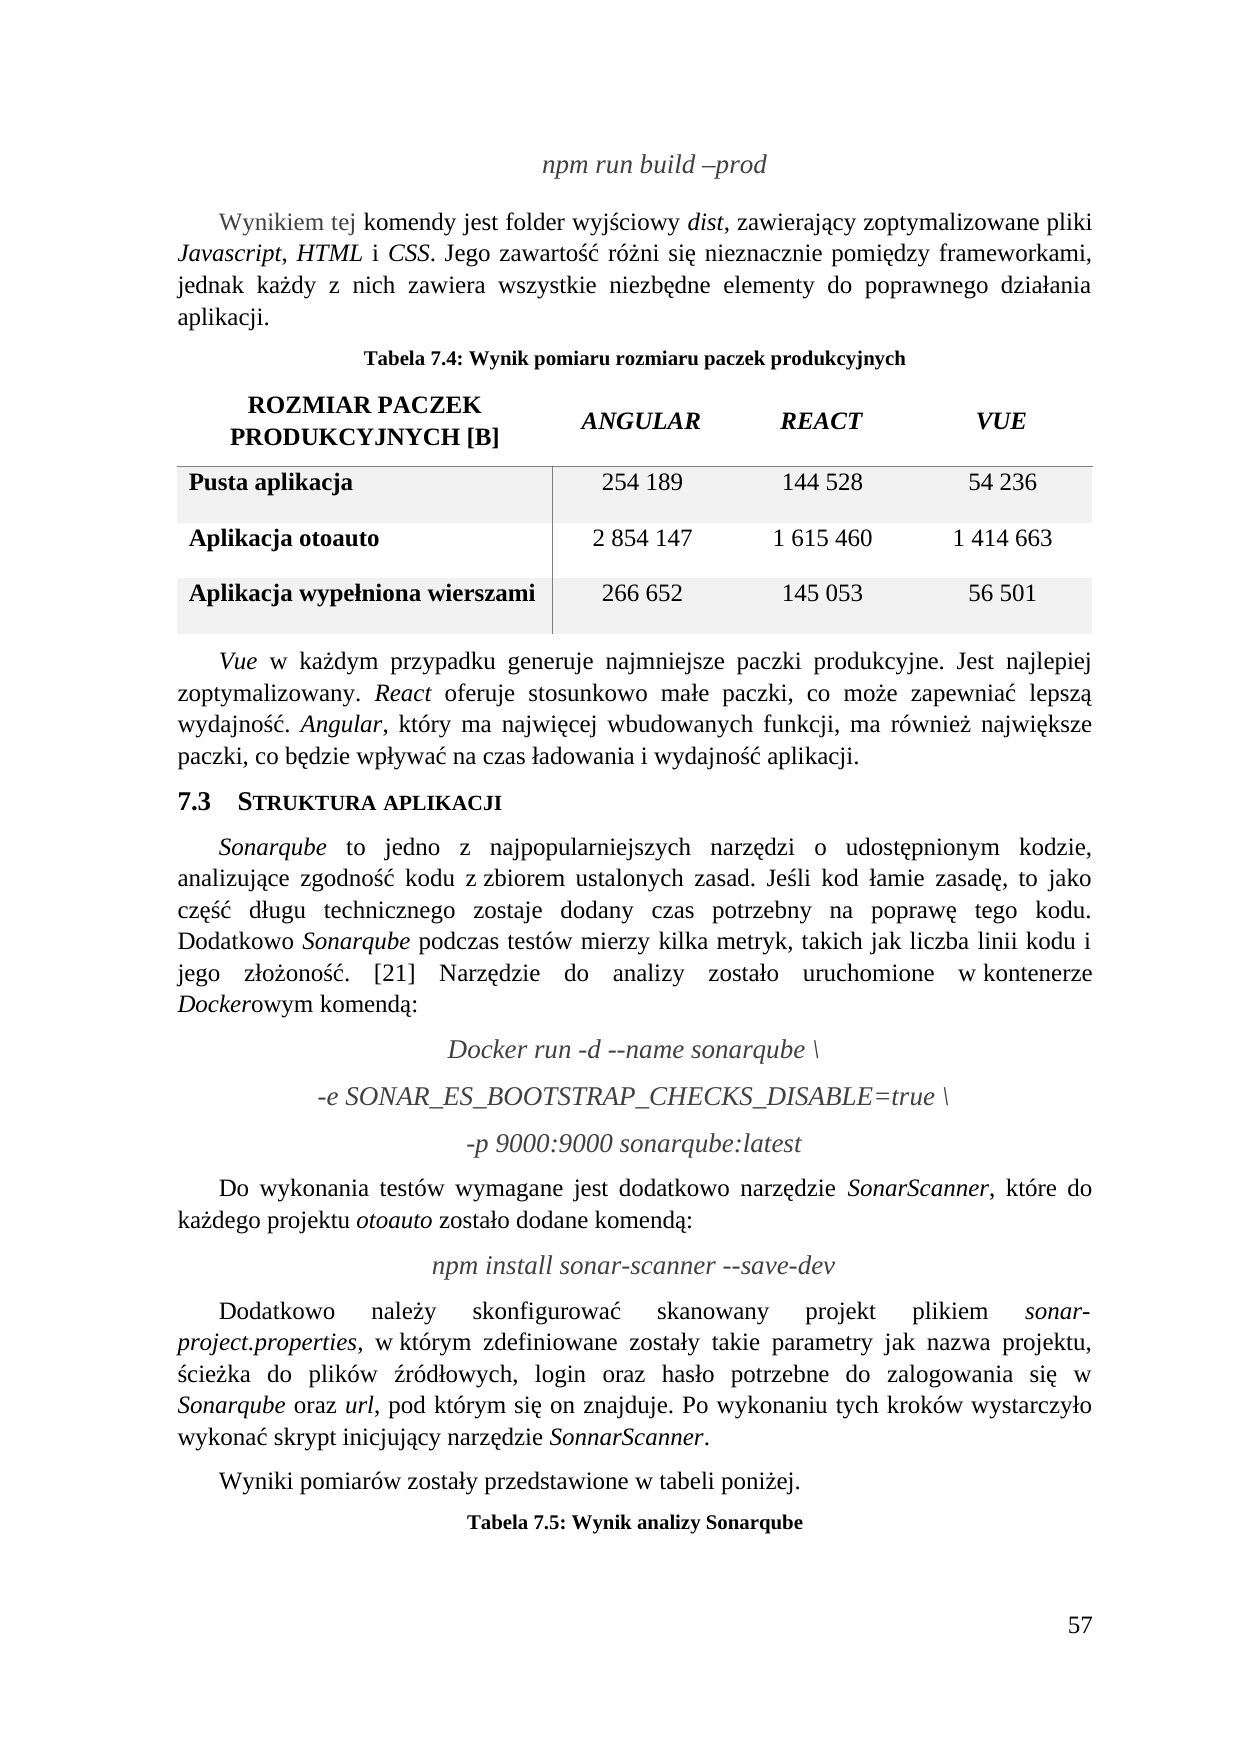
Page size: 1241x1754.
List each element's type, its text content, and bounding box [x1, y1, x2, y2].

table_cell 254 189 [553, 467, 732, 523]
text npm run build –prod [177, 148, 1092, 179]
table_header Vue [912, 391, 1092, 466]
table_header React [732, 391, 912, 466]
text -p 9000:9000 sonarqube:latest [177, 1127, 1092, 1158]
text Dodatkowo należy skonfigurować skanowany projekt plikiem sonar-project.properties, w którym zdefiniowane zostały takie parametry jak nazwa projektu, ścieżka do plików źródłowych, login oraz hasło potrzebne do zalogowania się w Sonarqube oraz url, pod którym się on znajduje. Po wykonaniu tych kroków wystarczyło wykonać skrypt inicjujący narzędzie SonnarScanner. [177, 1296, 1092, 1451]
table_cell 1 414 663 [912, 523, 1092, 578]
text Wyniki pomiarów zostały przedstawione w tabeli poniżej. [177, 1466, 1092, 1495]
table_cell 266 652 [553, 578, 732, 634]
table_header Angular [552, 391, 732, 466]
text npm install sonar-scanner --save-dev [177, 1249, 1092, 1280]
subtitle Struktura aplikacji [177, 785, 1092, 816]
table_cell 54 236 [912, 467, 1092, 523]
table_cell 56 501 [912, 578, 1092, 634]
text -e SONAR_ES_BOOTSTRAP_CHECKS_DISABLE=true \ [177, 1080, 1092, 1111]
text Tabela 7.4: Wynik pomiaru rozmiaru paczek produkcyjnych [177, 346, 1092, 370]
table_cell Aplikacja otoauto [177, 523, 552, 578]
table_header Rozmiar paczek produkcyjnych [b] [177, 391, 552, 466]
table_cell 1 615 460 [732, 523, 912, 578]
text Tabela 7.5: Wynik analizy Sonarqube [177, 1510, 1092, 1534]
text Do wykonania testów wymagane jest dodatkowo narzędzie SonarScanner, które do każdego projektu otoauto zostało dodane komendą: [177, 1173, 1092, 1234]
text Sonarqube to jedno z najpopularniejszych narzędzi o udostępnionym kodzie, analizujące zgodność kodu z zbiorem ustalonych zasad. Jeśli kod łamie zasadę, to jako część długu technicznego zostaje dodany czas potrzebny na poprawę tego kodu. Dodatkowo Sonarqube podczas testów mierzy kilka metryk, takich jak liczba linii kodu i jego złożoność. [21] Narzędzie do analizy zostało uruchomione w kontenerze Dockerowym komendą: [177, 832, 1092, 1018]
table_cell 145 053 [732, 578, 912, 634]
text Vue w każdym przypadku generuje najmniejsze paczki produkcyjne. Jest najlepiej zoptymalizowany. React oferuje stosunkowo małe paczki, co może zapewniać lepszą wydajność. Angular, który ma najwięcej wbudowanych funkcji, ma również największe paczki, co będzie wpływać na czas ładowania i wydajność aplikacji. [177, 646, 1092, 770]
table_cell Pusta aplikacja [177, 467, 552, 523]
table_cell 2 854 147 [553, 523, 732, 578]
table_cell 144 528 [732, 467, 912, 523]
text Wynikiem tej komendy jest folder wyjściowy dist, zawierający zoptymalizowane pliki Javascript, HTML i CSS. Jego zawartość różni się nieznacznie pomiędzy frameworkami, jednak każdy z nich zawiera wszystkie niezbędne elementy do poprawnego działania aplikacji. [177, 207, 1092, 330]
text Docker run -d --name sonarqube \ [177, 1033, 1092, 1065]
table_cell Aplikacja wypełniona wierszami [177, 578, 552, 634]
